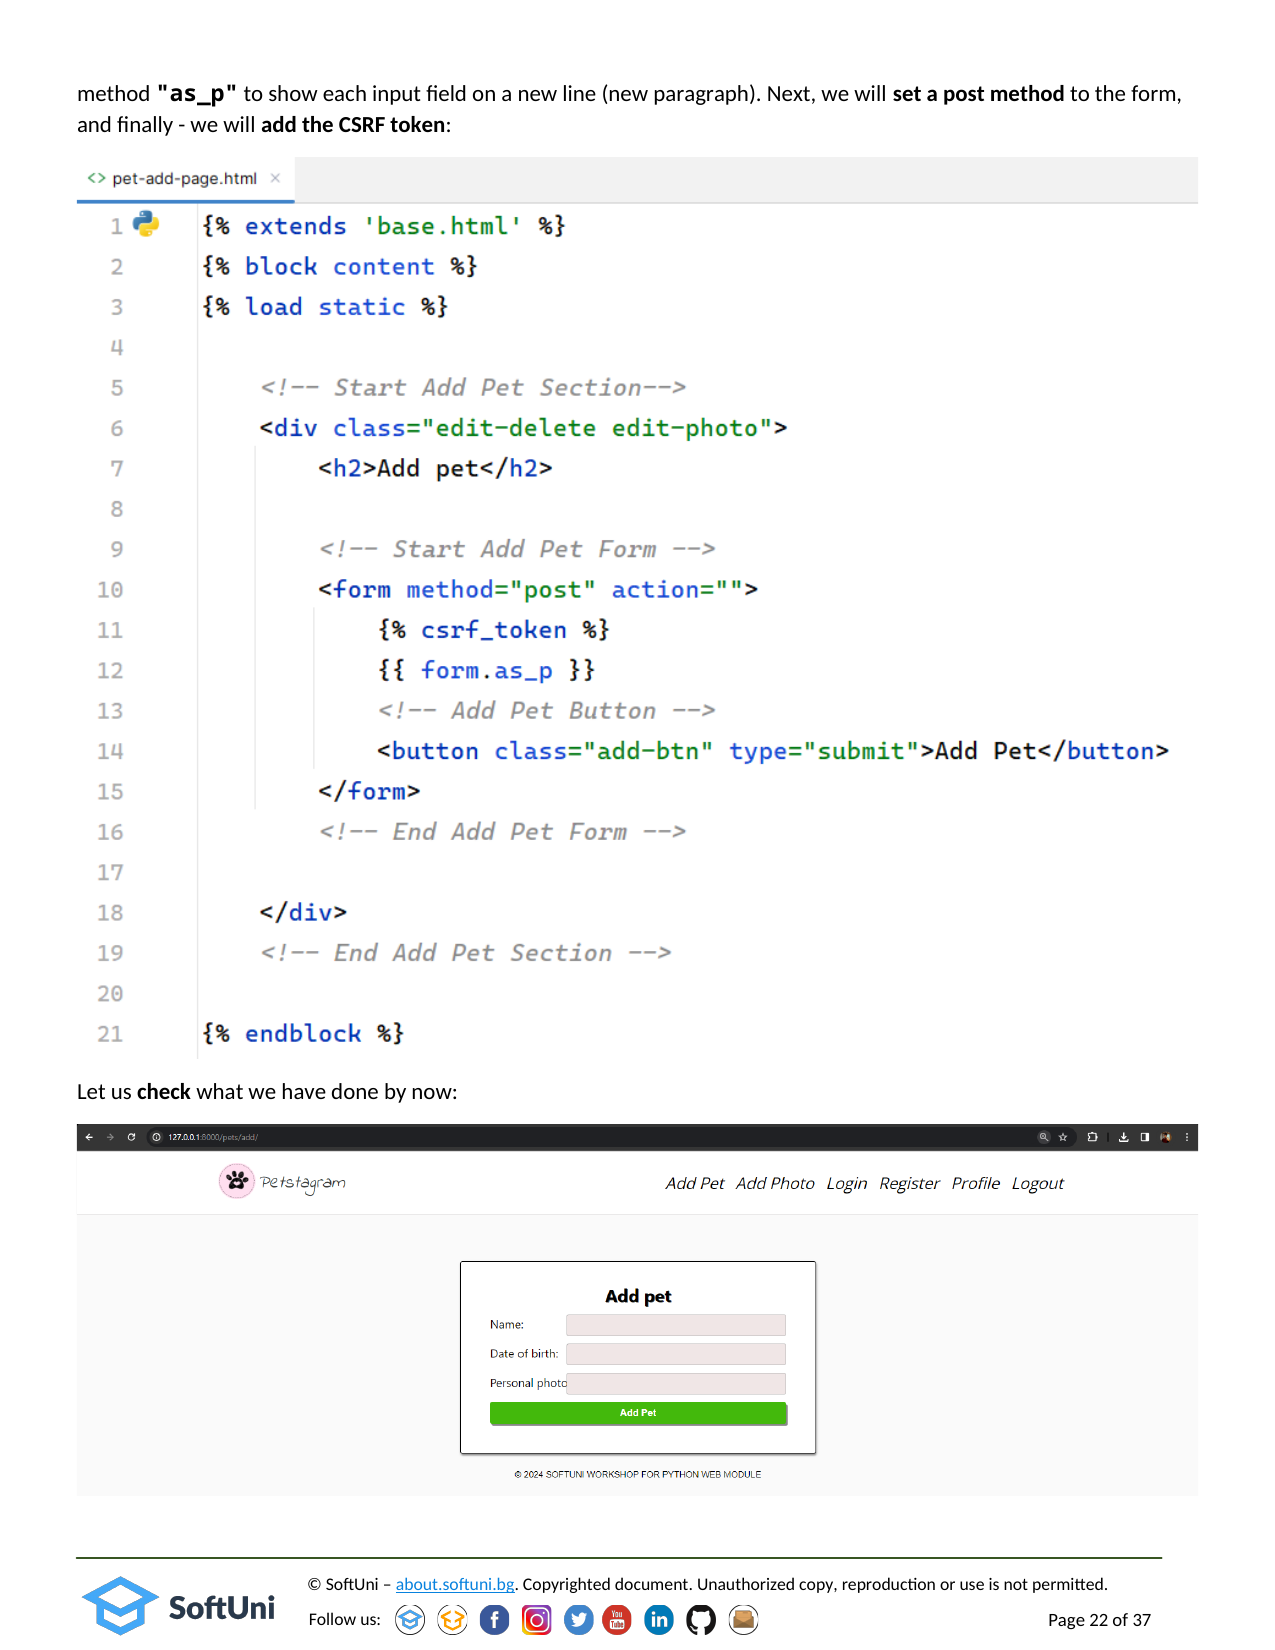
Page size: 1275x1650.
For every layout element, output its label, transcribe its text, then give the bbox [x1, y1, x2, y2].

picture [564, 1605, 594, 1635]
picture [686, 1605, 716, 1635]
picture [728, 1605, 759, 1635]
picture [667, 1605, 674, 1613]
picture [665, 1626, 674, 1635]
picture [602, 1605, 632, 1635]
picture [522, 1605, 552, 1635]
picture [437, 1605, 468, 1635]
picture [75, 1570, 281, 1641]
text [77, 77, 1198, 138]
picture [395, 1605, 425, 1635]
picture [479, 1605, 510, 1635]
picture [644, 1605, 651, 1613]
text Let us check what we have done by now: [77, 1077, 1198, 1106]
picture [76, 1124, 1199, 1496]
picture [644, 1626, 653, 1635]
picture [76, 157, 1199, 1059]
picture [658, 1617, 667, 1626]
